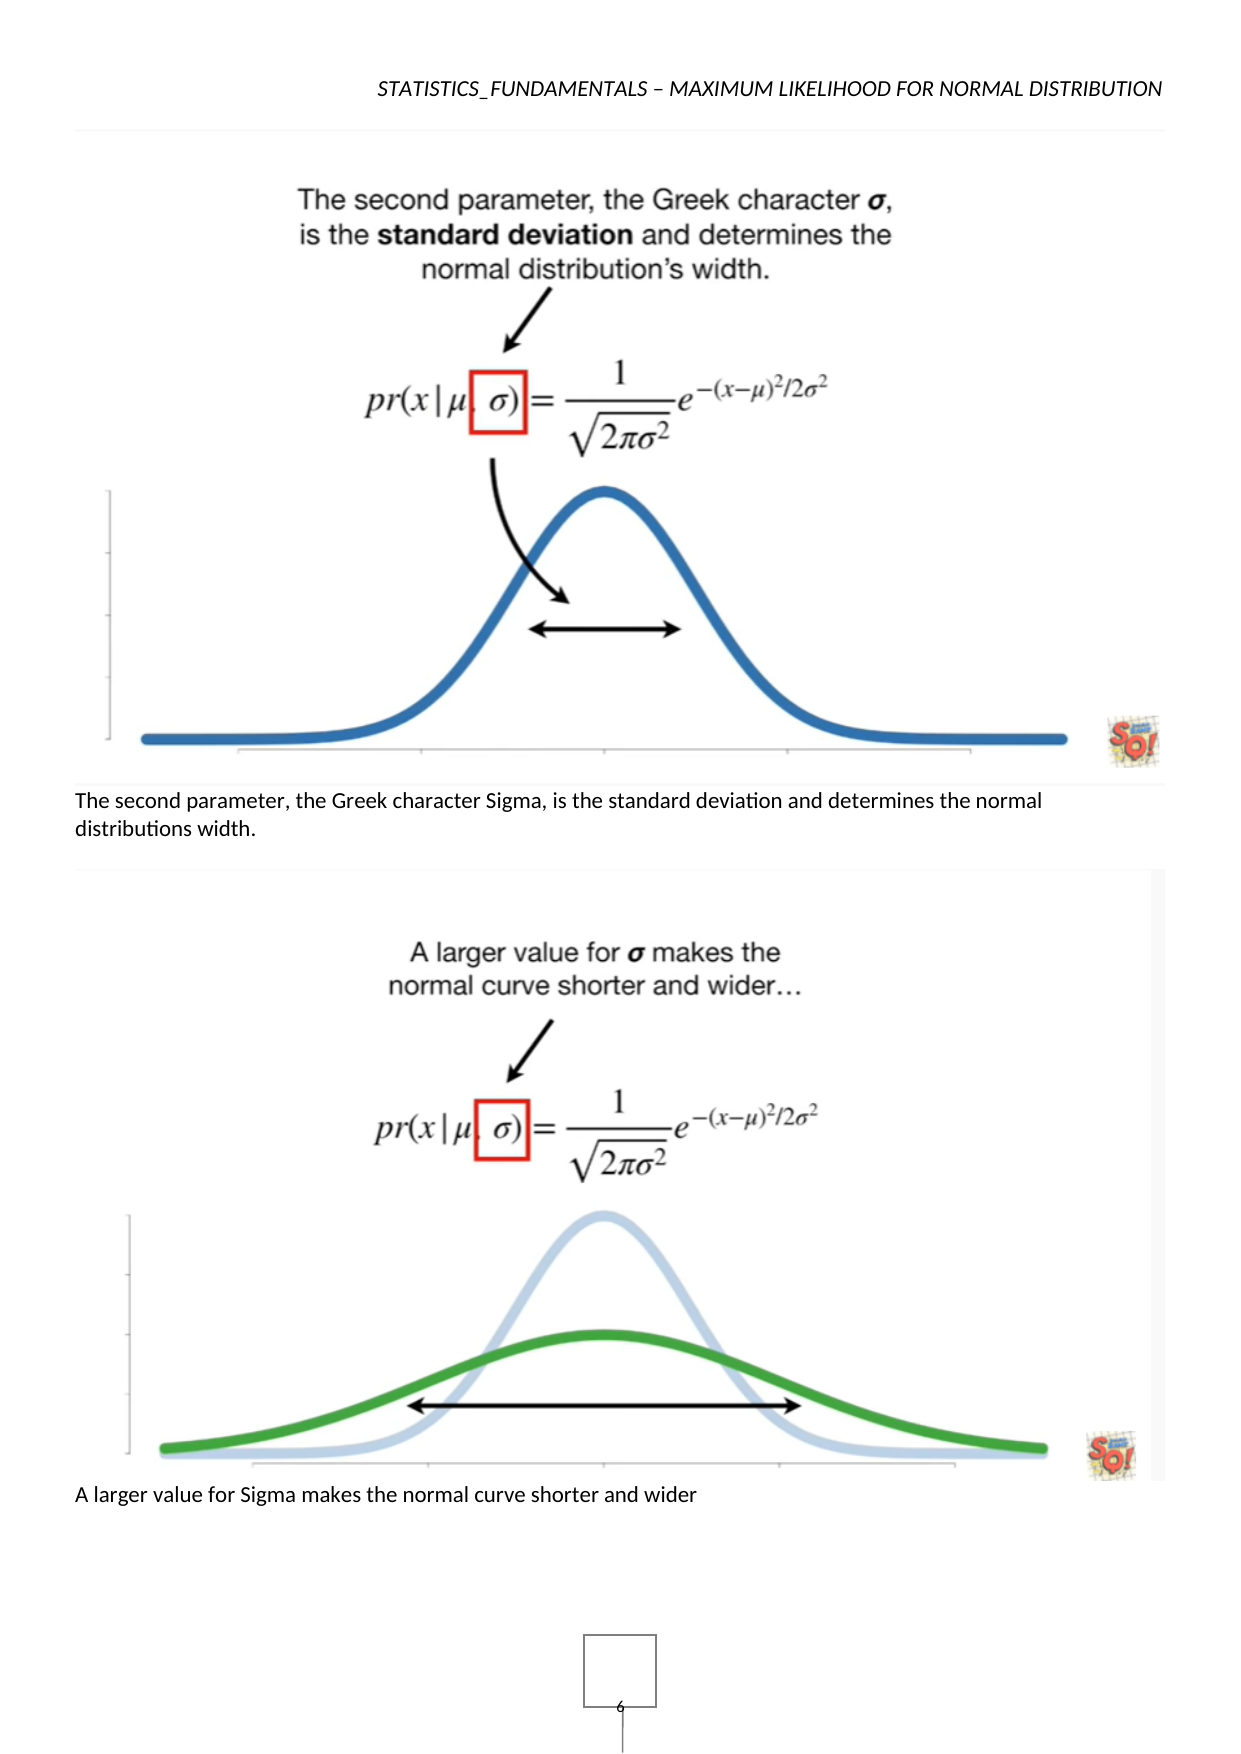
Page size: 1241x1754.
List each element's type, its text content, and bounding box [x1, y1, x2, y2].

text A larger value for Sigma makes the normal curve shorter and wider [75, 1481, 1165, 1508]
picture [75, 869, 1166, 1481]
text The second parameter, the Greek character Sigma, is the standard deviation and determines the normal distributions width. [75, 786, 1165, 842]
picture [75, 129, 1166, 786]
